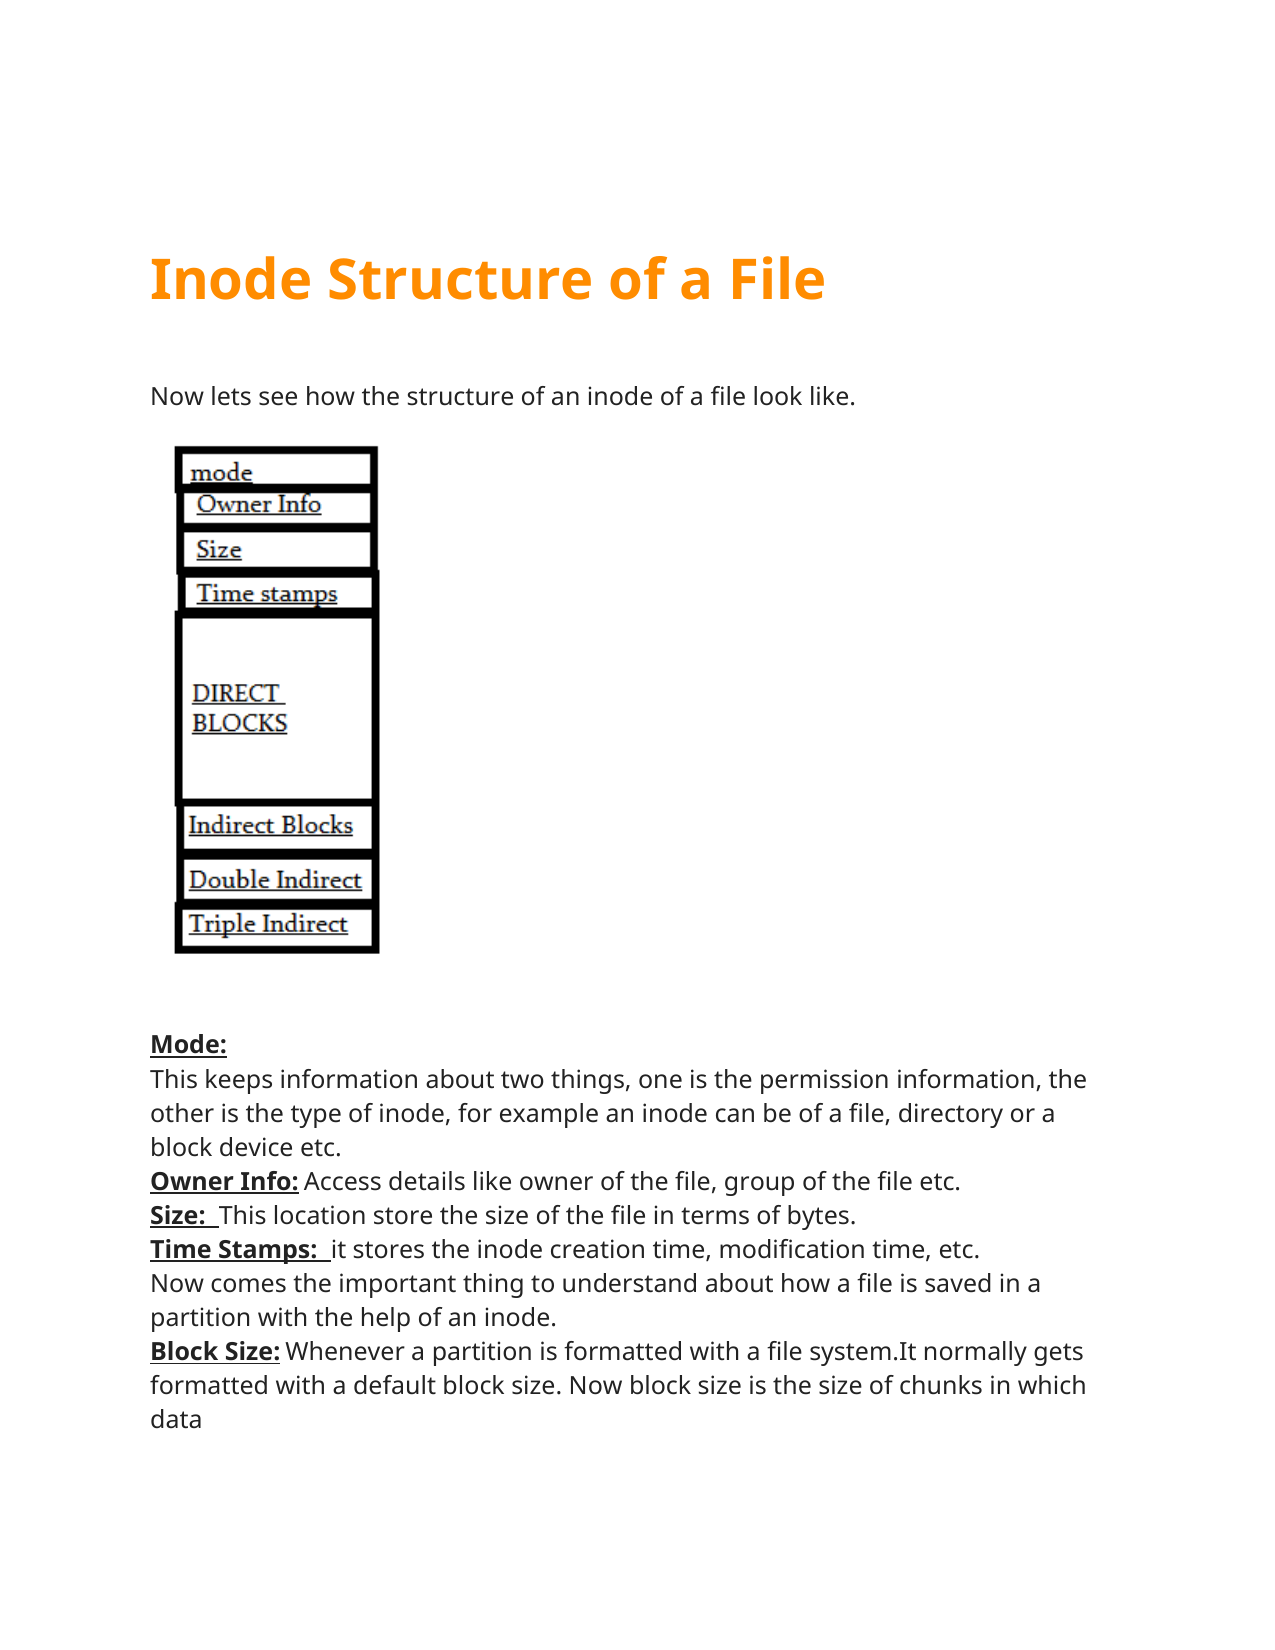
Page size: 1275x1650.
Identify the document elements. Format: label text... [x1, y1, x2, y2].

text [150, 1334, 1125, 1436]
picture [150, 412, 411, 990]
subtitle Inode Structure of a File [150, 239, 1125, 316]
text Now comes the important thing to understand about how a file is saved in a partition with the help of an inode. [150, 1266, 1125, 1334]
text Mode: [150, 1027, 1125, 1061]
text Time Stamps: it stores the inode creation time, modification time, etc. [150, 1232, 1125, 1266]
text This keeps information about two things, one is the permission information, the other is the type of inode, for example an inode can be of a file, directory or a block device etc. [150, 1061, 1125, 1163]
text Now lets see how the structure of an inode of a file look like. [150, 379, 1125, 413]
text Size: This location store the size of the file in terms of bytes. [150, 1197, 1125, 1232]
text Owner Info: Access details like owner of the file, group of the file etc. [150, 1163, 1125, 1197]
